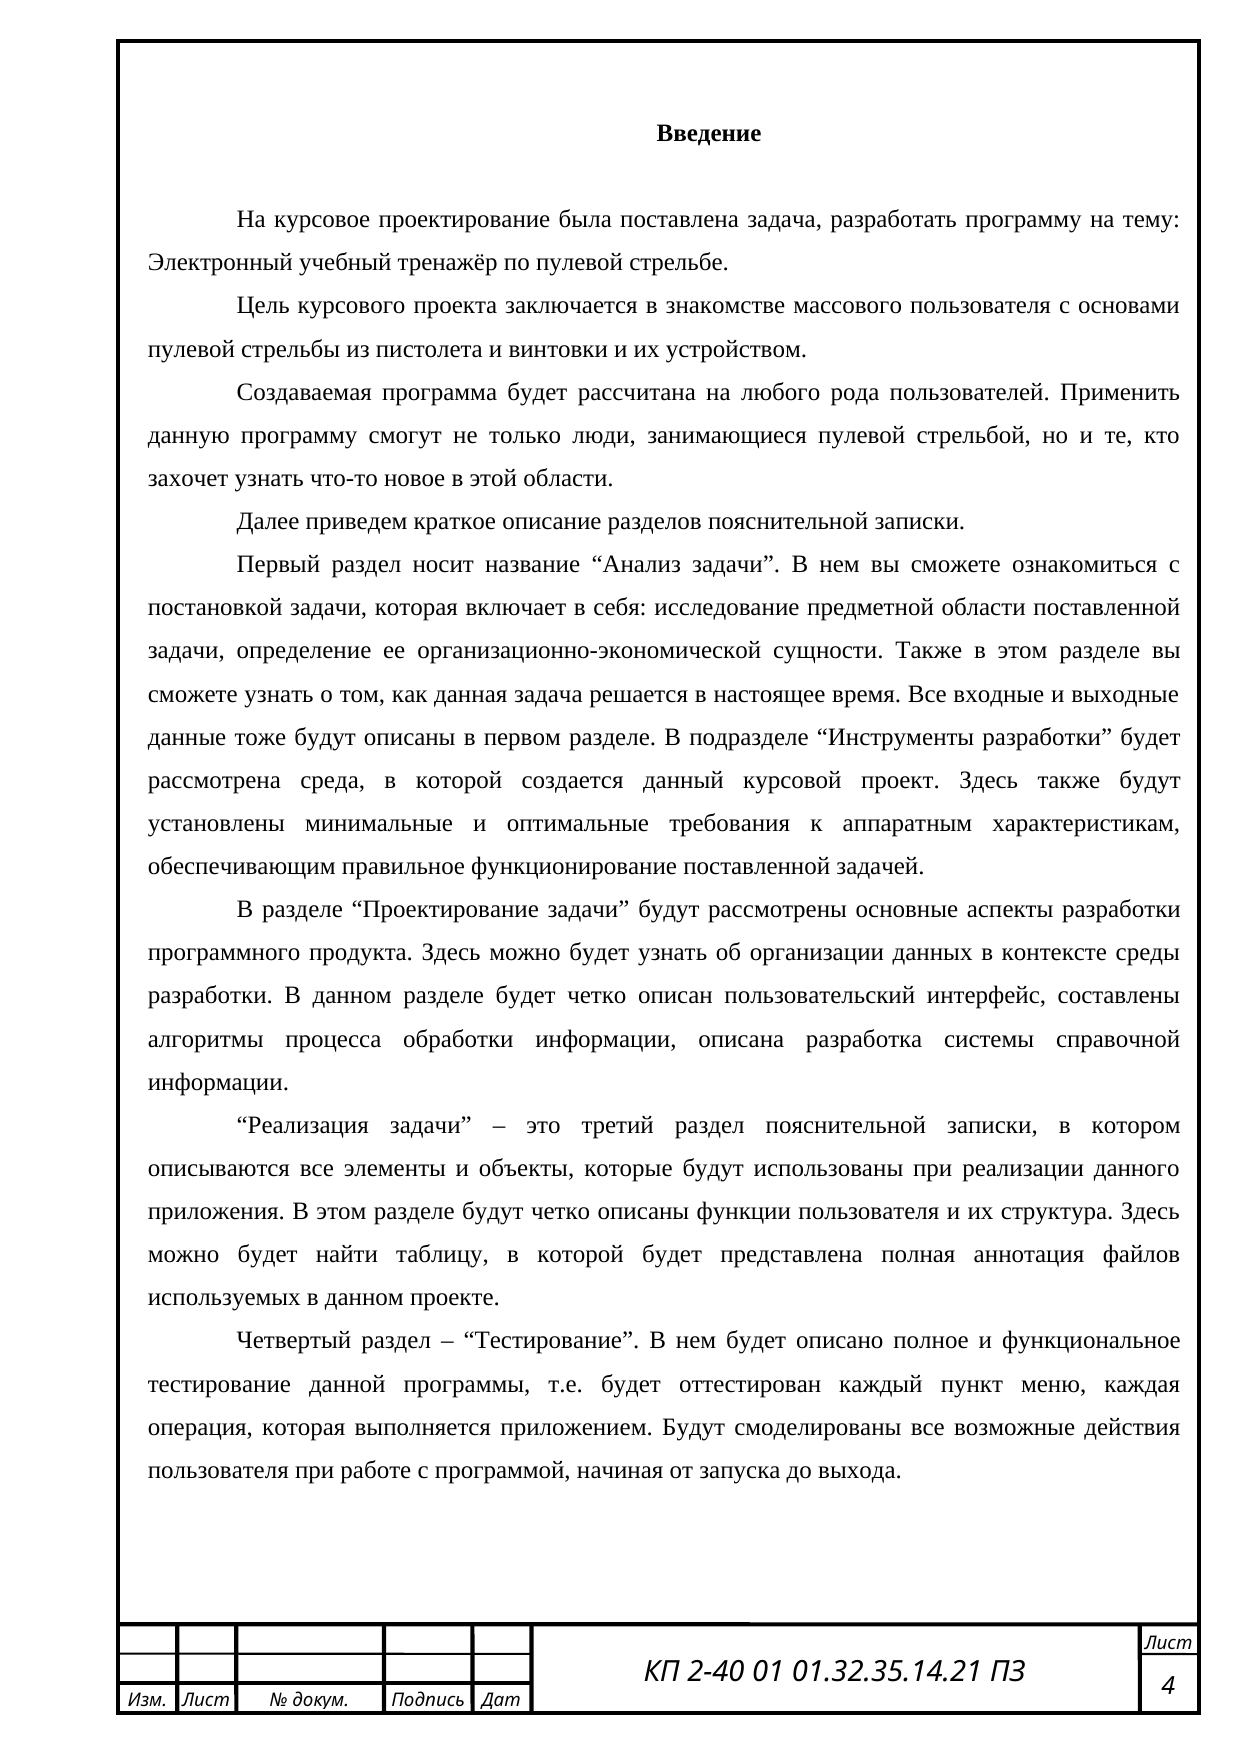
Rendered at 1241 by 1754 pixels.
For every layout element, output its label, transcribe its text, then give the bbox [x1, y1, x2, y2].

text Введение [148, 118, 1181, 147]
text Далее приведем краткое описание разделов пояснительной записки. [148, 506, 1181, 535]
text Создаваемая программа будет рассчитана на любого рода пользователей. Применить данную программу смогут не только люди, занимающиеся пулевой стрельбой, но и те, кто захочет узнать что-то новое в этой области. [148, 377, 1181, 492]
text Первый раздел носит название “Анализ задачи”. В нем вы сможете ознакомиться с постановкой задачи, которая включает в себя: исследование предметной области поставленной задачи, определение ее организационно-экономической сущности. Также в этом разделе вы сможете узнать о том, как данная задача решается в настоящее время. Все входные и выходные данные тоже будут описаны в первом разделе. В подразделе “Инструменты разработки” будет рассмотрена среда, в которой создается данный курсовой проект. Здесь также будут установлены минимальные и оптимальные требования к аппаратным характеристикам, обеспечивающим правильное функционирование поставленной задачей. [148, 549, 1181, 880]
text В разделе “Проектирование задачи” будут рассмотрены основные аспекты разработки программного продукта. Здесь можно будет узнать об организации данных в контексте среды разработки. В данном разделе будет четко описан пользовательский интерфейс, составлены алгоритмы процесса обработки информации, описана разработка системы справочной информации. [148, 894, 1181, 1096]
text Цель курсового проекта заключается в знакомстве массового пользователя с основами пулевой стрельбы из пистолета и винтовки и их устройством. [148, 291, 1181, 362]
text На курсовое проектирование была поставлена задача, разработать программу на тему: Электронный учебный тренажёр по пулевой стрельбе. [148, 204, 1181, 276]
text Четвертый раздел – “Тестирование”. В нем будет описано полное и функциональное тестирование данной программы, т.е. будет оттестирован каждый пункт меню, каждая операция, которая выполняется приложением. Будут смоделированы все возможные действия пользователя при работе с программой, начиная от запуска до выхода. [148, 1326, 1181, 1484]
text “Реализация задачи” – это третий раздел пояснительной записки, в котором описываются все элементы и объекты, которые будут использованы при реализации данного приложения. В этом разделе будут четко описаны функции пользователя и их структура. Здесь можно будет найти таблицу, в которой будет представлена полная аннотация файлов используемых в данном проекте. [148, 1110, 1181, 1311]
